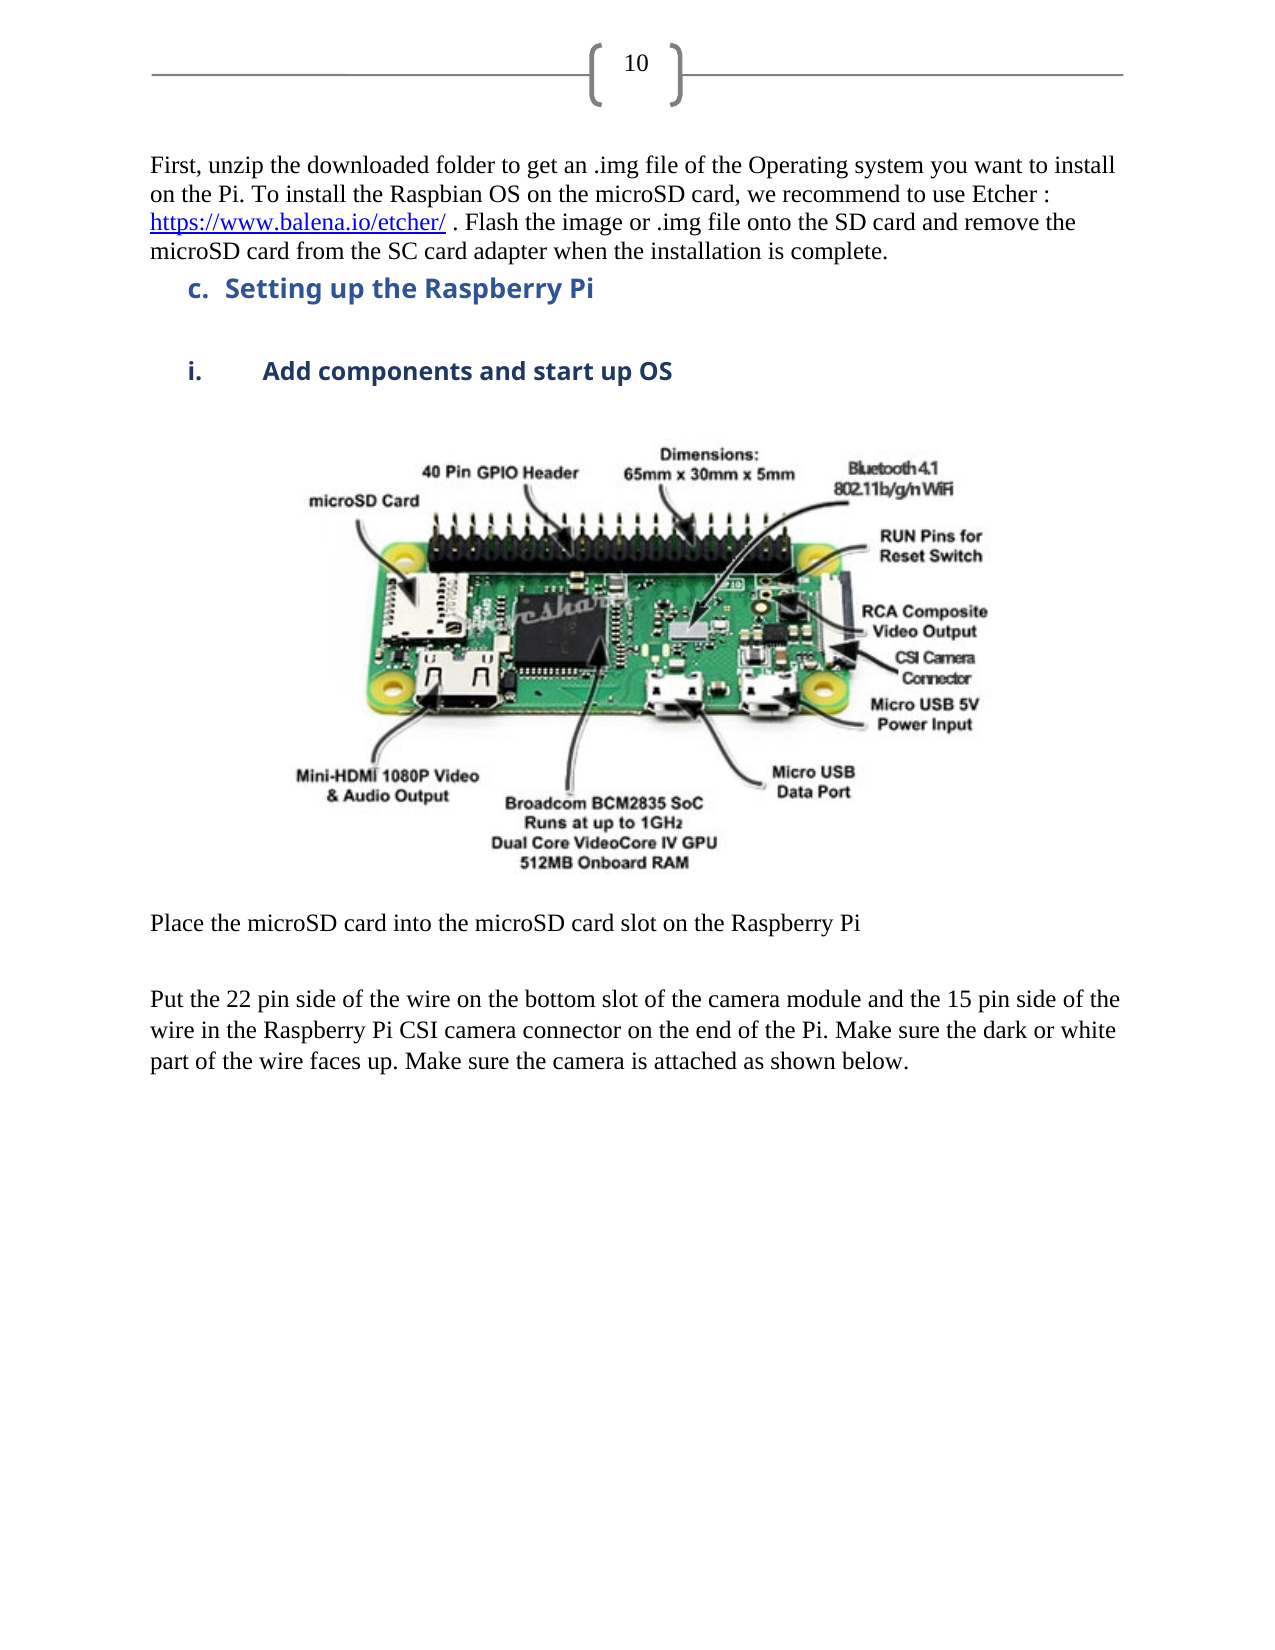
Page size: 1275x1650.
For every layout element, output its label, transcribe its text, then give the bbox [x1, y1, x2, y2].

picture [290, 439, 994, 874]
subtitle Add components and start up OS [187, 354, 1125, 388]
text Place the microSD card into the microSD card slot on the Raspberry Pi [150, 908, 1125, 936]
text First, unzip the downloaded folder to get an .img file of the Operating system you want to install on the Pi. To install the Raspbian OS on the microSD card, we recommend to use Etcher : https://www.balena.io/etcher/ . Flash the image or .img file onto the SD card and remove the microSD card from the SC card adapter when the installation is complete. [150, 150, 1125, 265]
text Put the 22 pin side of the wire on the bottom slot of the camera module and the 15 pin side of the wire in the Raspberry Pi CSI camera connector on the end of the Pi. Make sure the dark or white part of the wire faces up. Make sure the camera is attached as shown below. [150, 984, 1125, 1075]
subtitle Setting up the Raspberry Pi [187, 269, 1125, 306]
